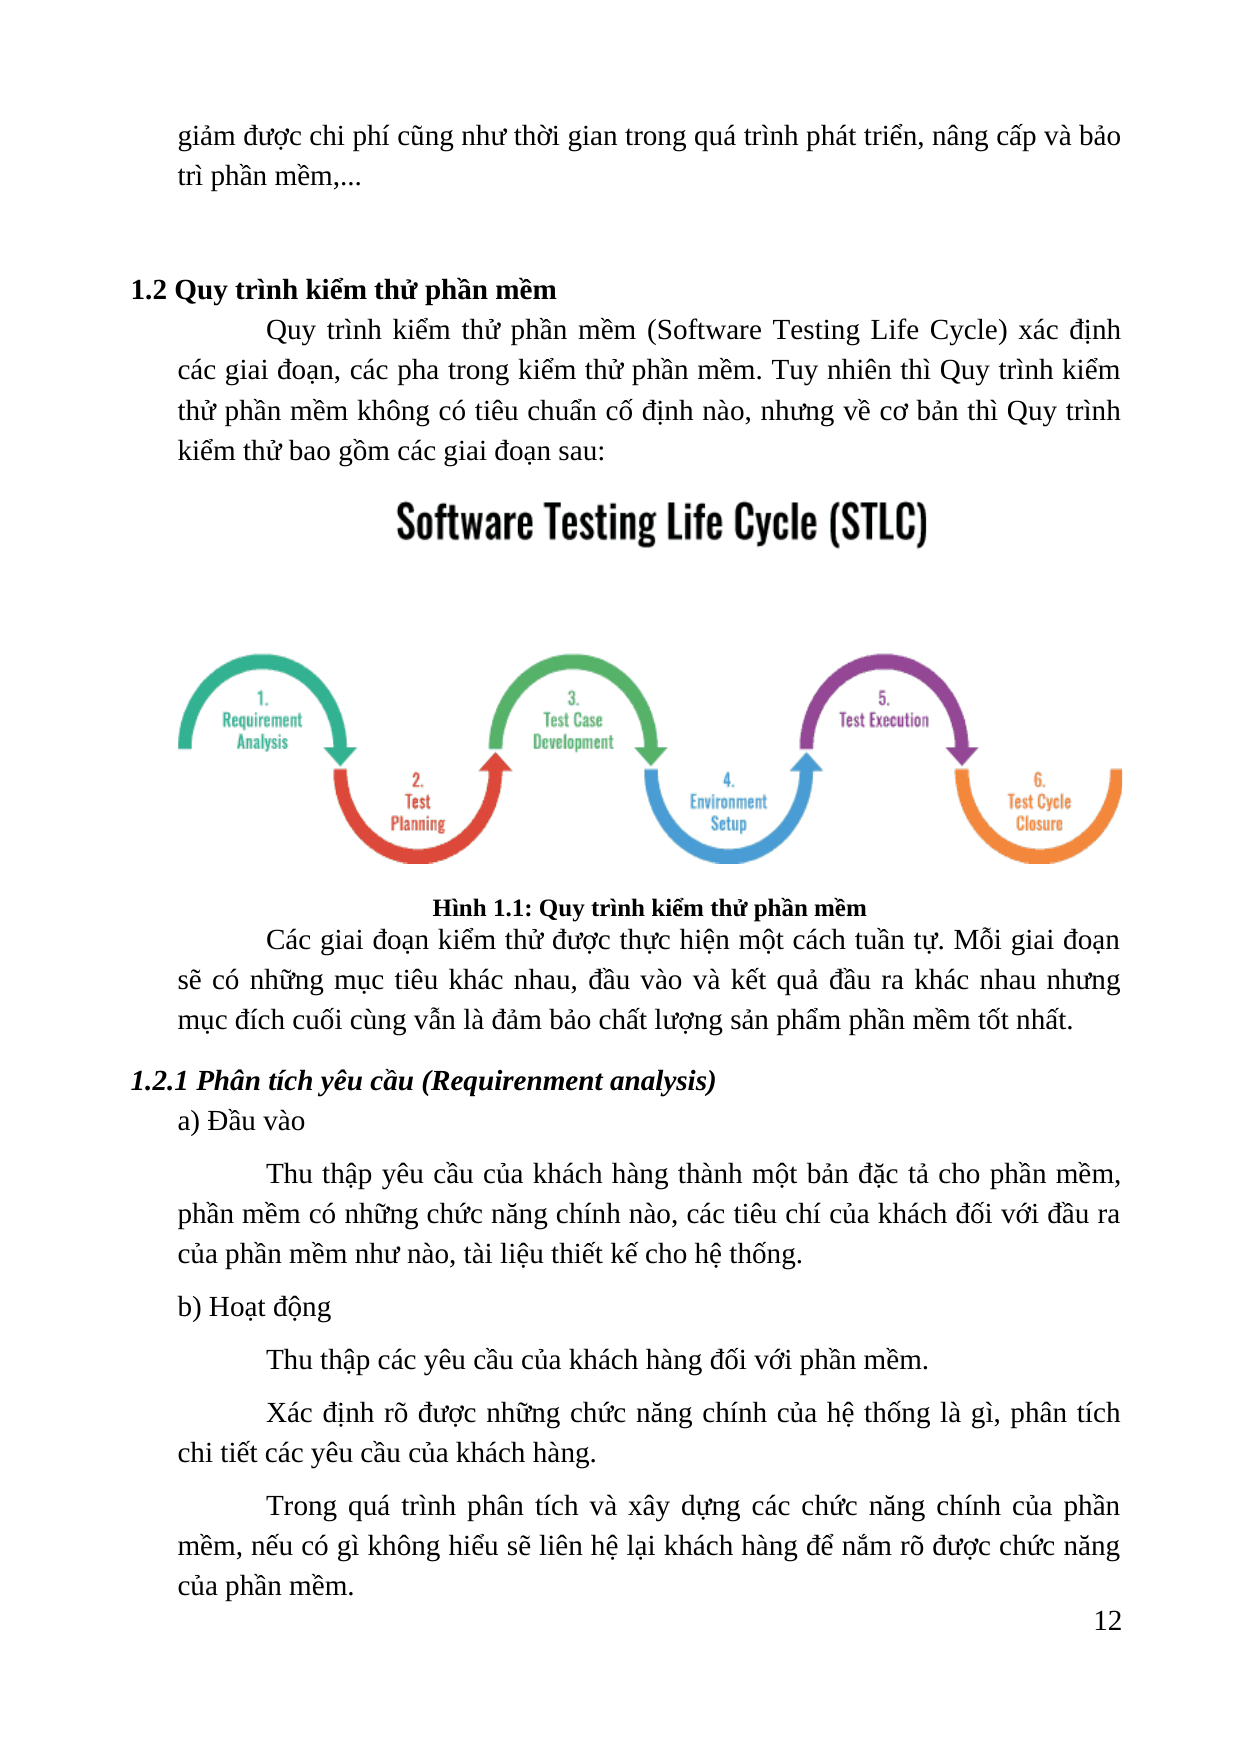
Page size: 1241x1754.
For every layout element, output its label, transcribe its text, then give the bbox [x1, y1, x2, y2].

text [177, 118, 1122, 192]
text Xác định rõ được những chức năng chính của hệ thống là gì, phân tích chi tiết các yêu cầu của khách hàng. [177, 1395, 1122, 1468]
text b) Hoạt động [177, 1289, 1122, 1323]
text a) Đầu vào [177, 1103, 1122, 1137]
subtitle Phân tích yêu cầu (Requirenment analysis) [130, 1063, 1122, 1097]
text Hình 1.1: Quy trình kiểm thử phần mềm [177, 893, 1122, 922]
text Thu thập yêu cầu của khách hàng thành một bản đặc tả cho phần mềm, phần mềm có những chức năng chính nào, các tiêu chí của khách đối với đầu ra của phần mềm như nào, tài liệu thiết kế cho hệ thống. [177, 1156, 1122, 1270]
subtitle Quy trình kiểm thử phần mềm [130, 272, 1122, 306]
text Thu thập các yêu cầu của khách hàng đối với phần mềm. [177, 1342, 1122, 1376]
text Trong quá trình phân tích và xây dựng các chức năng chính của phần mềm, nếu có gì không hiểu sẽ liên hệ lại khách hàng để nắm rõ được chức năng của phần mềm. [177, 1488, 1122, 1602]
picture [177, 498, 1123, 864]
text Quy trình kiểm thử phần mềm (Software Testing Life Cycle) xác định các giai đoạn, các pha trong kiểm thử phần mềm. Tuy nhiên thì Quy trình kiểm thử phần mềm không có tiêu chuẩn cố định nào, nhưng về cơ bản thì Quy trình kiểm thử bao gồm các giai đoạn sau: [177, 312, 1122, 466]
text Các giai đoạn kiểm thử được thực hiện một cách tuần tự. Mỗi giai đoạn sẽ có những mục tiêu khác nhau, đầu vào và kết quả đầu ra khác nhau nhưng mục đích cuối cùng vẫn là đảm bảo chất lượng sản phẩm phần mềm tốt nhất. [177, 922, 1122, 1036]
